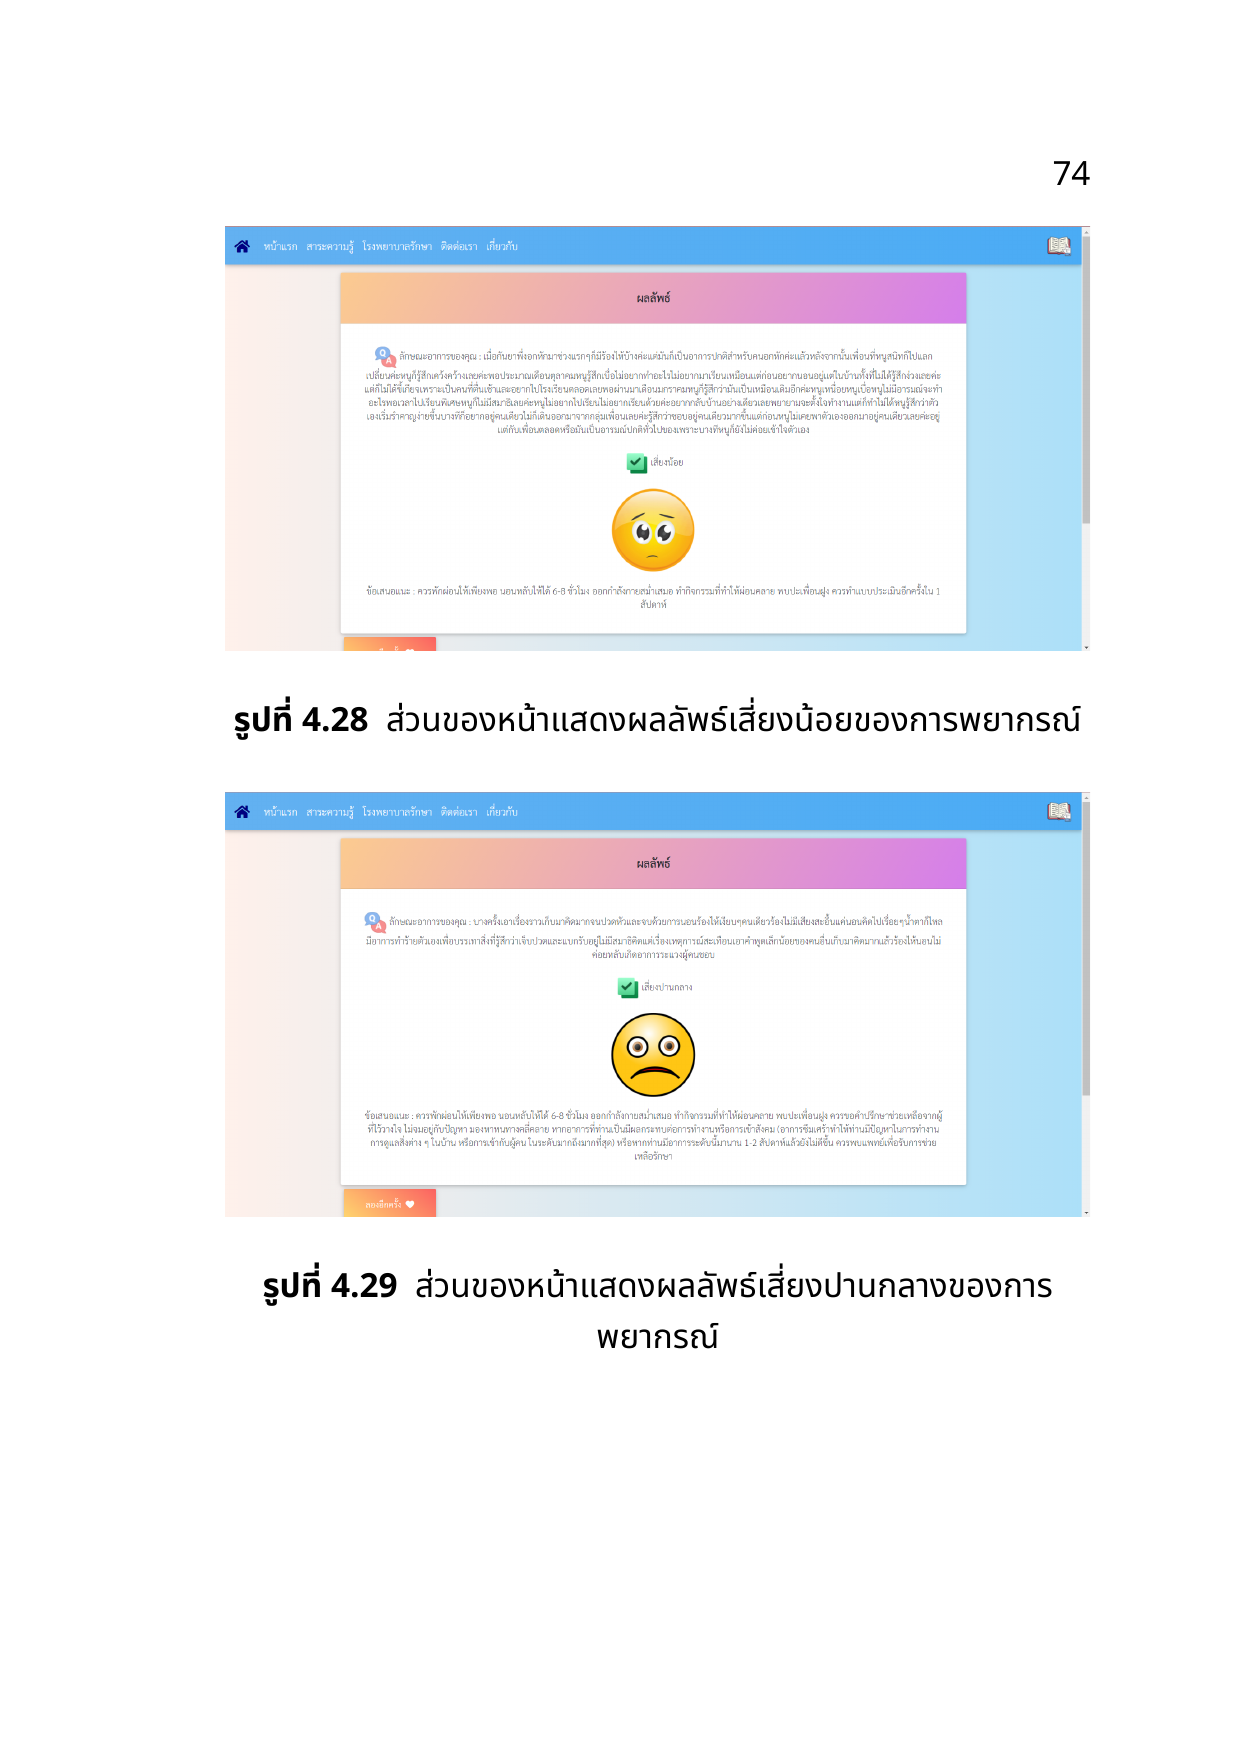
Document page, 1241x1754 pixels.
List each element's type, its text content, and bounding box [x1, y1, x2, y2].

text รูปที่ 4.28 ส่วนของหน้าแสดงผลลัพธ์เสี่ยงน้อยของการพยากรณ์ [225, 696, 1090, 747]
text รูปที่ 4.29 ส่วนของหน้าแสดงผลลัพธ์เสี่ยงปานกลางของการพยากรณ์ [225, 1262, 1090, 1363]
picture [225, 792, 1091, 1217]
picture [225, 226, 1091, 651]
